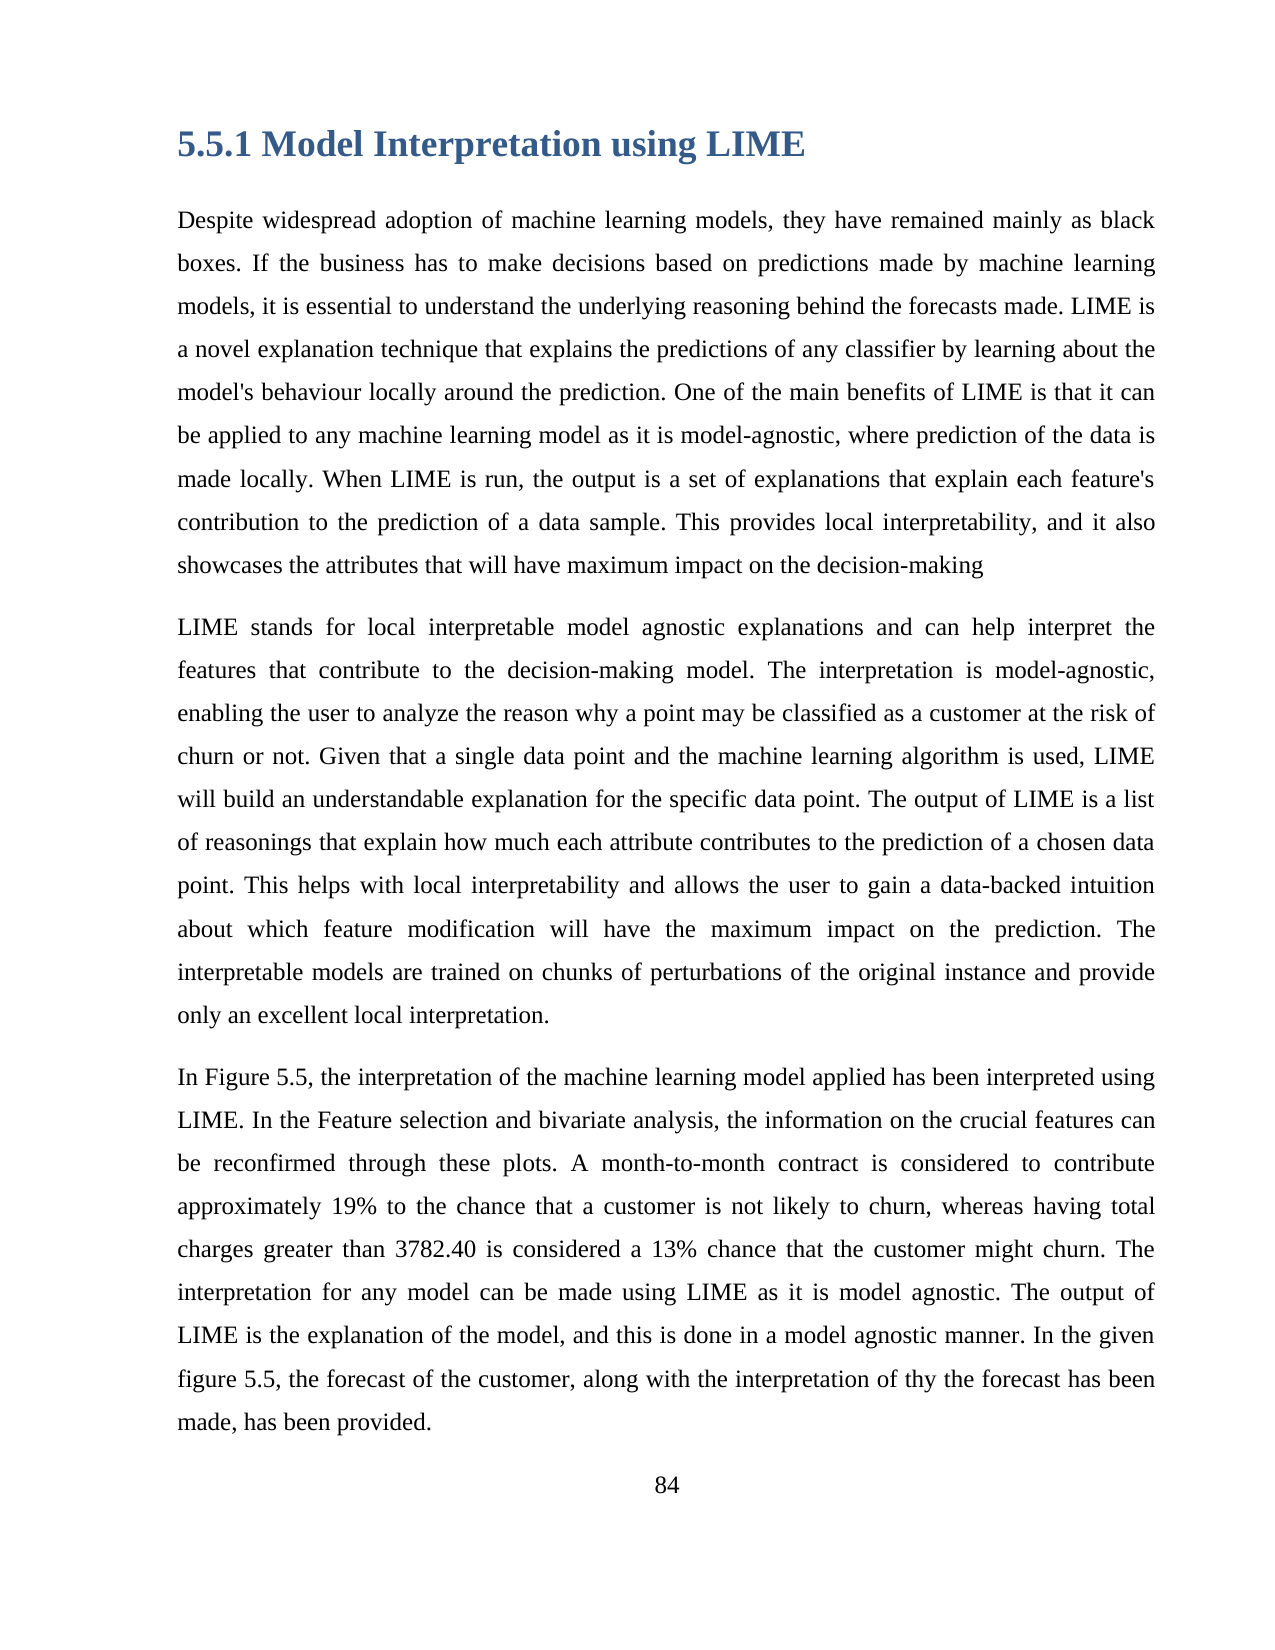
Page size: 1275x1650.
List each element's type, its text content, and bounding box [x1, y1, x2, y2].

text LIME stands for local interpretable model agnostic explanations and can help interpret the features that contribute to the decision-making model. The interpretation is model-agnostic, enabling the user to analyze the reason why a point may be classified as a customer at the risk of churn or not. Given that a single data point and the machine learning algorithm is used, LIME will build an understandable explanation for the specific data point. The output of LIME is a list of reasonings that explain how much each attribute contributes to the prediction of a chosen data point. This helps with local interpretability and allows the user to gain a data-backed intuition about which feature modification will have the maximum impact on the prediction. The interpretable models are trained on chunks of perturbations of the original instance and provide only an excellent local interpretation. [177, 612, 1156, 1029]
text In Figure 5.5, the interpretation of the machine learning model applied has been interpreted using LIME. In the Feature selection and bivariate analysis, the information on the crucial features can be reconfirmed through these plots. A month-to-month contract is considered to contribute approximately 19% to the chance that a customer is not likely to churn, whereas having total charges greater than 3782.40 is considered a 13% chance that the customer might churn. The interpretation for any model can be made using LIME as it is model agnostic. The output of LIME is the explanation of the model, and this is done in a model agnostic manner. In the given figure 5.5, the forecast of the customer, along with the interpretation of thy the forecast has been made, has been provided. [177, 1062, 1156, 1436]
text Despite widespread adoption of machine learning models, they have remained mainly as black boxes. If the business has to make decisions based on predictions made by machine learning models, it is essential to understand the underlying reasoning behind the forecasts made. LIME is a novel explanation technique that explains the predictions of any classifier by learning about the model's behaviour locally around the prediction. One of the main benefits of LIME is that it can be applied to any machine learning model as it is model-agnostic, where prediction of the data is made locally. When LIME is run, the output is a set of explanations that explain each feature's contribution to the prediction of a data sample. This provides local interpretability, and it also showcases the attributes that will have maximum impact on the decision-making [177, 205, 1156, 579]
subtitle 5.5.1 Model Interpretation using LIME [177, 121, 1156, 164]
